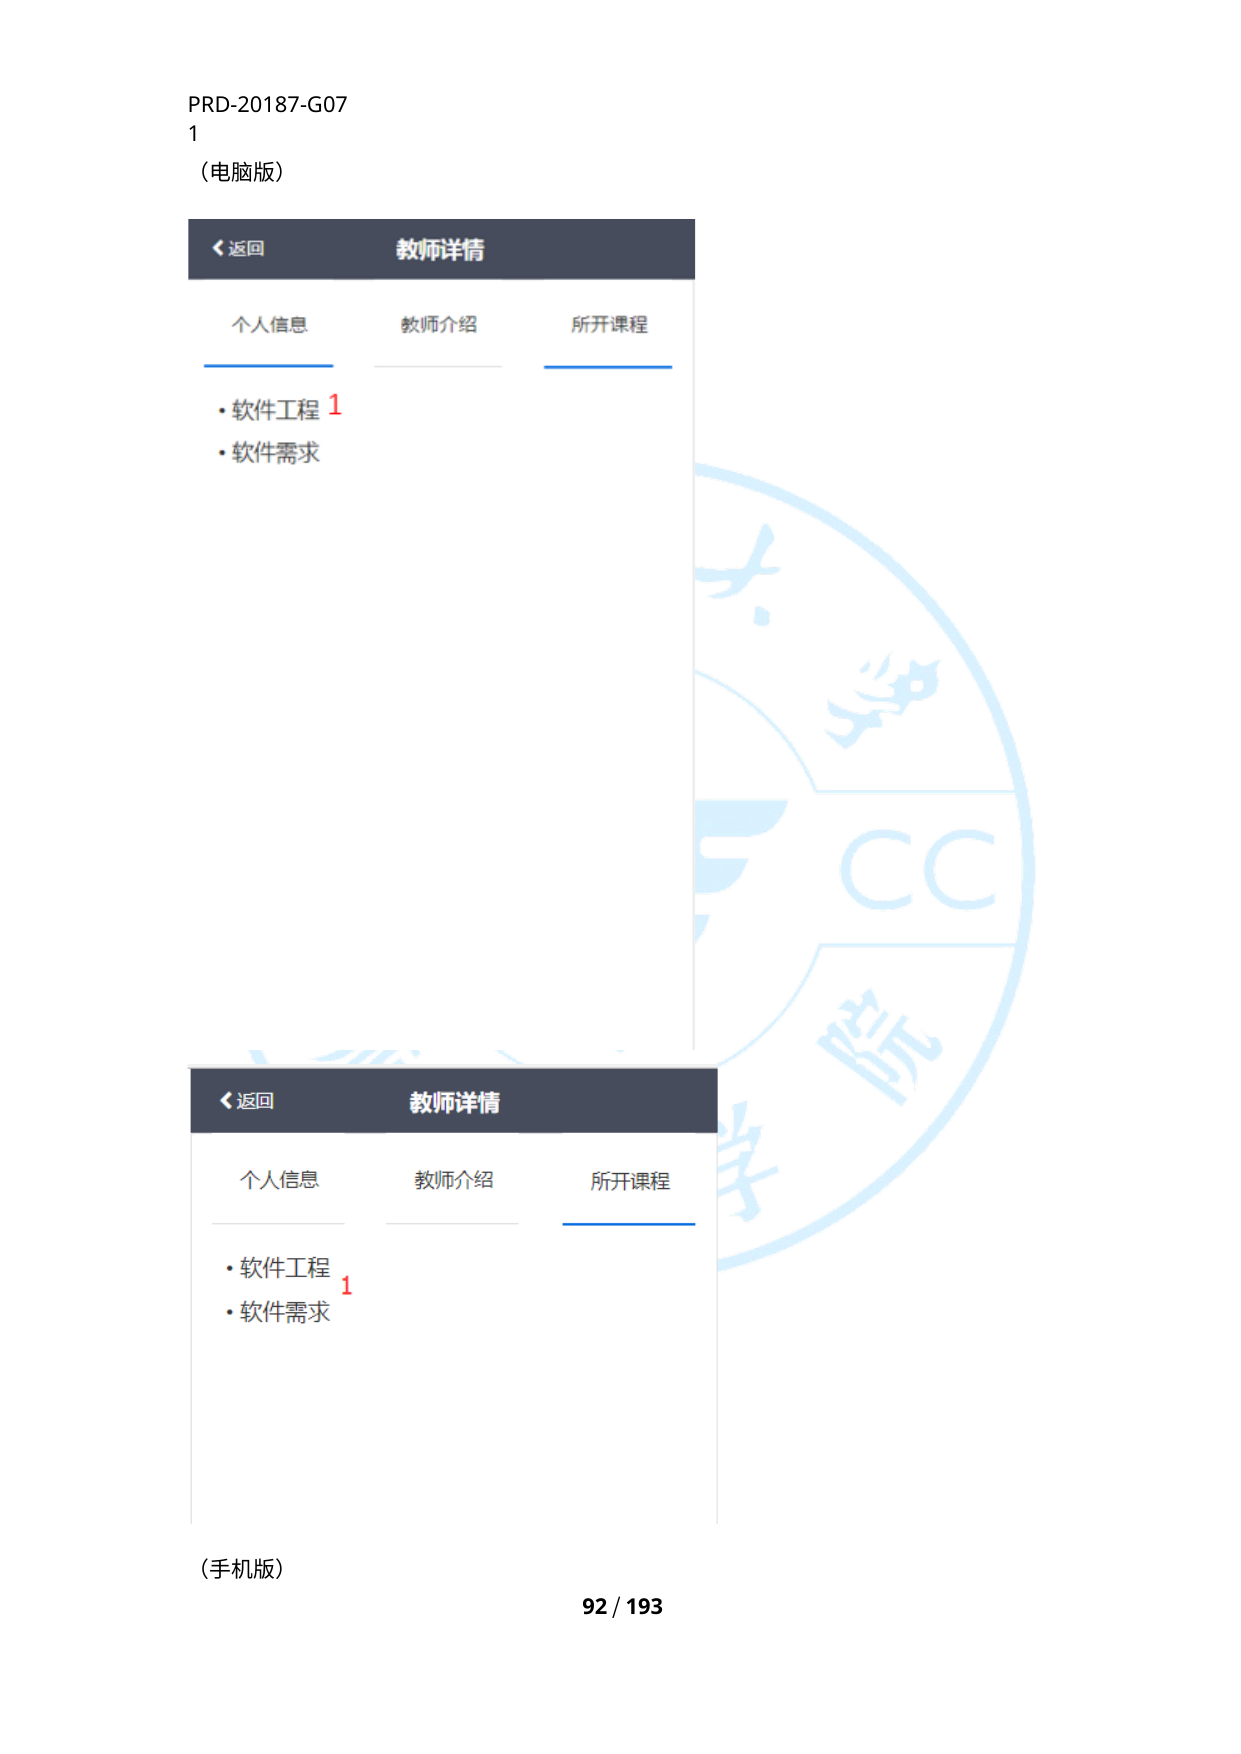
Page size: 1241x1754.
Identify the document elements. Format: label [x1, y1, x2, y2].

picture [187, 219, 696, 1050]
picture [187, 1064, 718, 1524]
